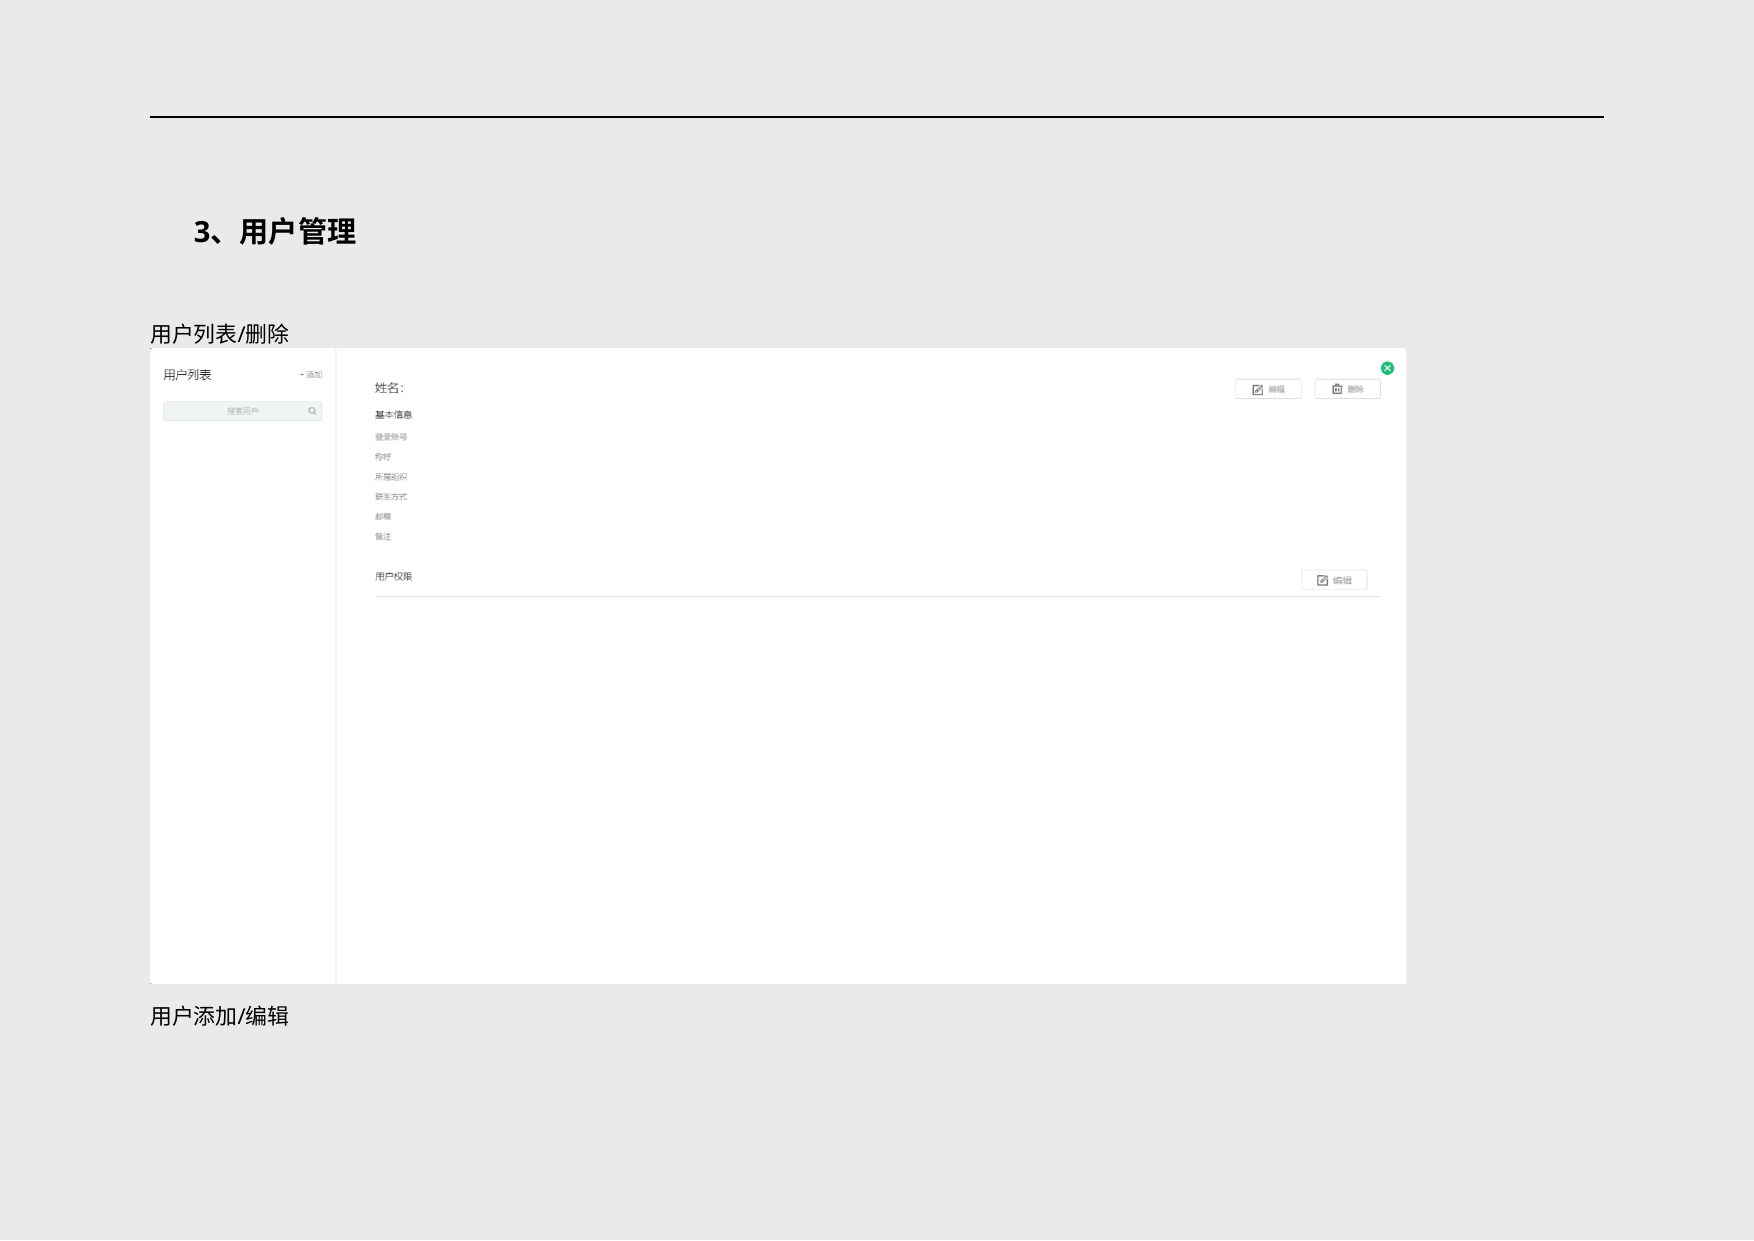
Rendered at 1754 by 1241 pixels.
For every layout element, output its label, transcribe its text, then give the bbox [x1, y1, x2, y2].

subtitle 3、用户管理 [150, 198, 1604, 263]
text 用户列表/删除 [150, 316, 1604, 349]
text 用户添加/编辑 [150, 999, 1604, 1031]
picture [150, 348, 1407, 984]
